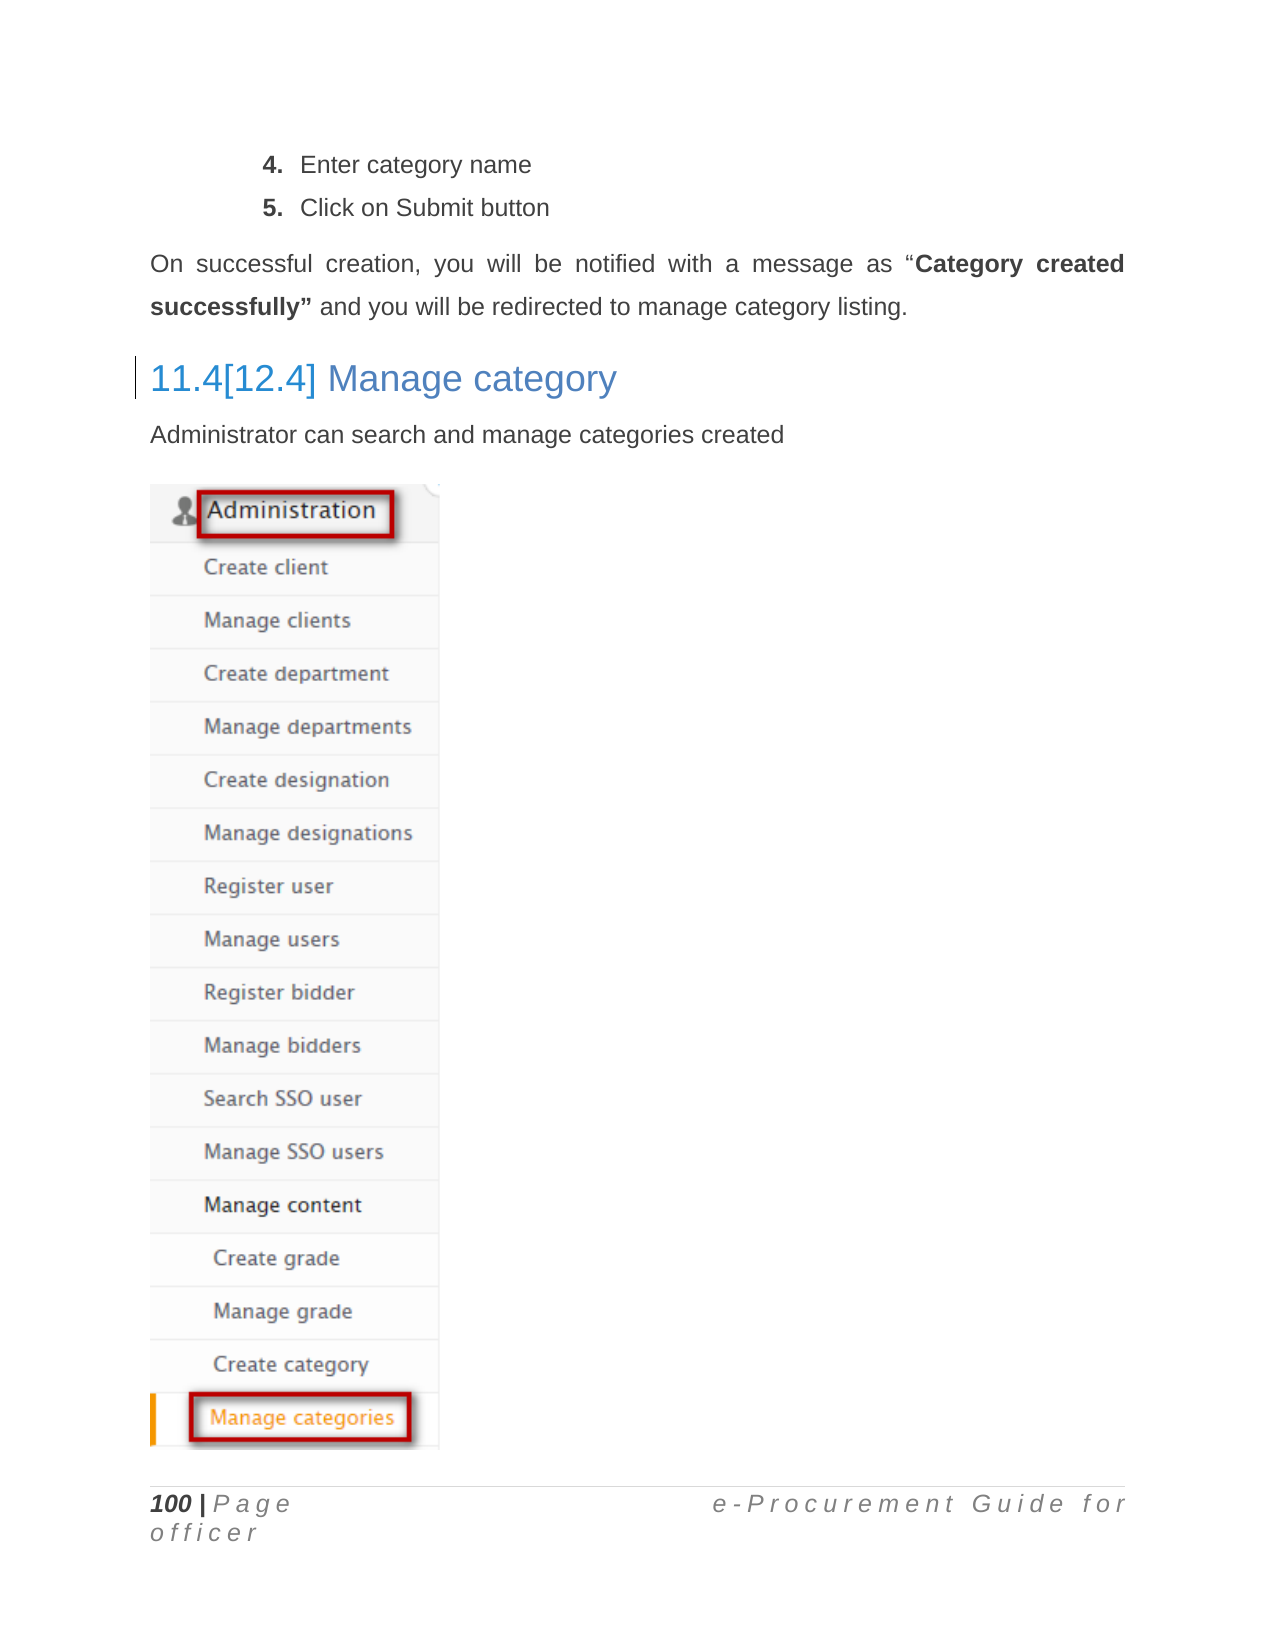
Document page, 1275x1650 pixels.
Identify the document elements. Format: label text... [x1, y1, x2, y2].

list Click on Submit button [262, 193, 1125, 222]
text Administrator can search and manage categories created [150, 421, 1125, 449]
picture [150, 484, 440, 1450]
text On successful creation, you will be notified with a message as “Category created successfully” and you will be redirected to manage category listing. [150, 249, 1125, 321]
list Enter category name [262, 150, 1125, 179]
subtitle Manage category [150, 356, 1125, 399]
